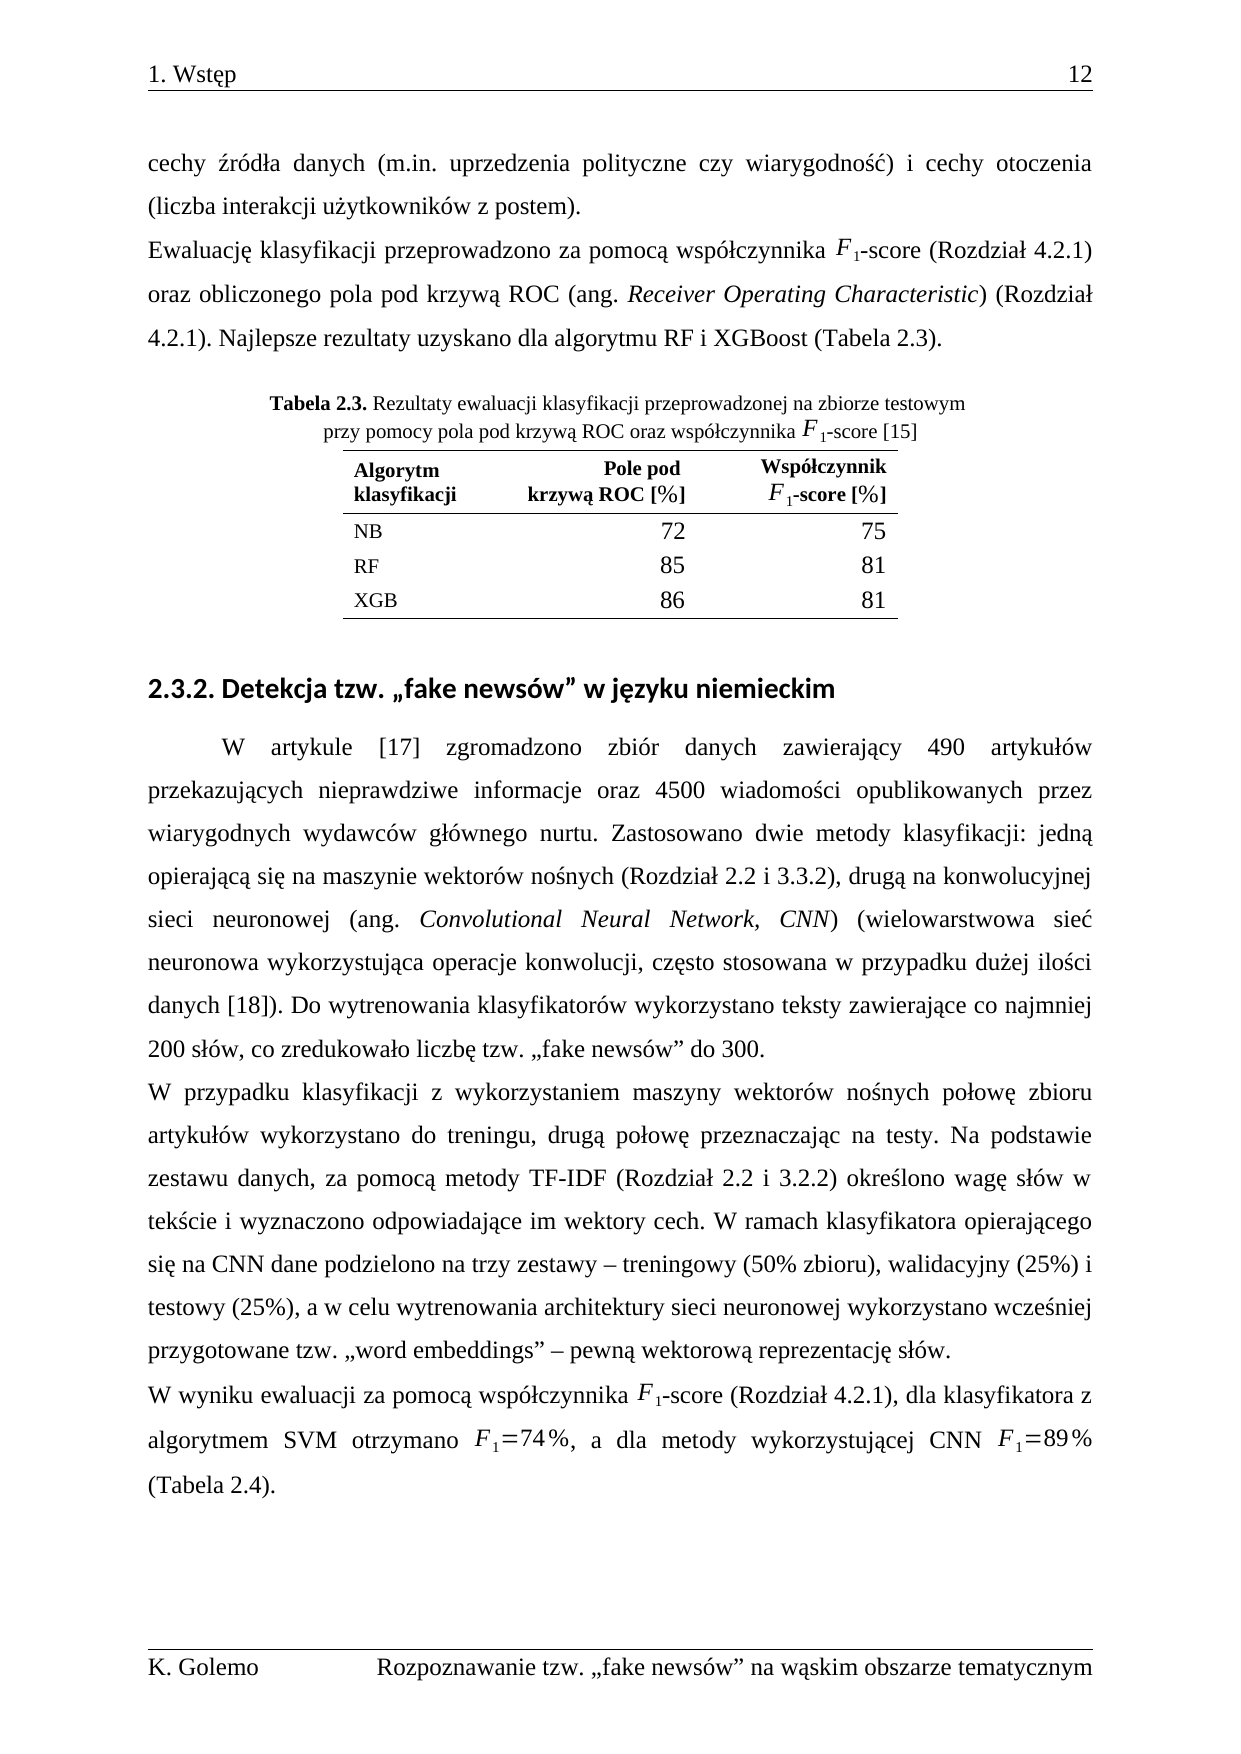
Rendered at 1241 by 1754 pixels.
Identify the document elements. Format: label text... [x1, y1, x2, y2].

text W wyniku ewaluacji za pomocą współczynnika -score (Rozdział 4.2.1), dla klasyfikatora z algorytmem SVM otrzymano , a dla metody wykorzystującej CNN (Tabela 2.4). [148, 1379, 1093, 1499]
subtitle Detekcja tzw. „fake newsów” w języku niemieckim [148, 670, 1093, 706]
table_cell [496, 548, 697, 583]
table_cell [697, 548, 898, 583]
text Tabela 2.3. Rezultaty ewaluacji klasyfikacji przeprowadzonej na zbiorze testowym przy pomocy pola pod krzywą ROC oraz współczynnika -score [148, 391, 1093, 446]
table_cell [496, 583, 697, 617]
table_cell [496, 514, 697, 548]
table_cell [697, 583, 898, 617]
table_cell RF [343, 548, 496, 583]
table_header Współczynnik -score [] [697, 451, 898, 513]
table_header Pole pod krzywą ROC [] [496, 451, 697, 513]
text W artykule zgromadzono zbiór danych zawierający 490 artykułów przekazujących nieprawdziwe informacje oraz 4500 wiadomości opublikowanych przez wiarygodnych wydawców głównego nurtu. Zastosowano dwie metody klasyfikacji: jedną opierającą się na maszynie wektorów nośnych (Rozdział 2.2 i 3.3.2), drugą na konwolucyjnej sieci neuronowej (ang. Convolutional Neural Network, CNN) (wielowarstwowa sieć neuronowa wykorzystująca operacje konwolucji, często stosowana w przypadku dużej ilości danych ). Do wytrenowania klasyfikatorów wykorzystano teksty zawierające co najmniej 200 słów, co zredukowało liczbę tzw. „fake newsów” do 300. [148, 732, 1093, 1062]
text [148, 148, 1093, 219]
table_header Algorytm klasyfikacji [343, 451, 496, 513]
text W przypadku klasyfikacji z wykorzystaniem maszyny wektorów nośnych połowę zbioru artykułów wykorzystano do treningu, drugą połowę przeznaczając na testy. Na podstawie zestawu danych, za pomocą metody TF-IDF (Rozdział 2.2 i 3.2.2) określono wagę słów w tekście i wyznaczono odpowiadające im wektory cech. W ramach klasyfikatora opierającego się na CNN dane podzielono na trzy zestawy – treningowy (50% zbioru), walidacyjny (25%) i testowy (25%), a w celu wytrenowania architektury sieci neuronowej wykorzystano wcześniej przygotowane tzw. „word embeddings” – pewną wektorową reprezentację słów. [148, 1077, 1093, 1364]
table_cell NB [343, 514, 496, 548]
text Ewaluację klasyfikacji przeprowadzono za pomocą współczynnika -score (Rozdział 4.2.1) oraz obliczonego pola pod krzywą ROC (ang. Receiver Operating Characteristic) (Rozdział 4.2.1). Najlepsze rezultaty uzyskano dla algorytmu RF i XGBoost (Tabela 2.3). [148, 234, 1093, 351]
table_cell XGB [343, 583, 496, 617]
table_cell [697, 514, 898, 548]
